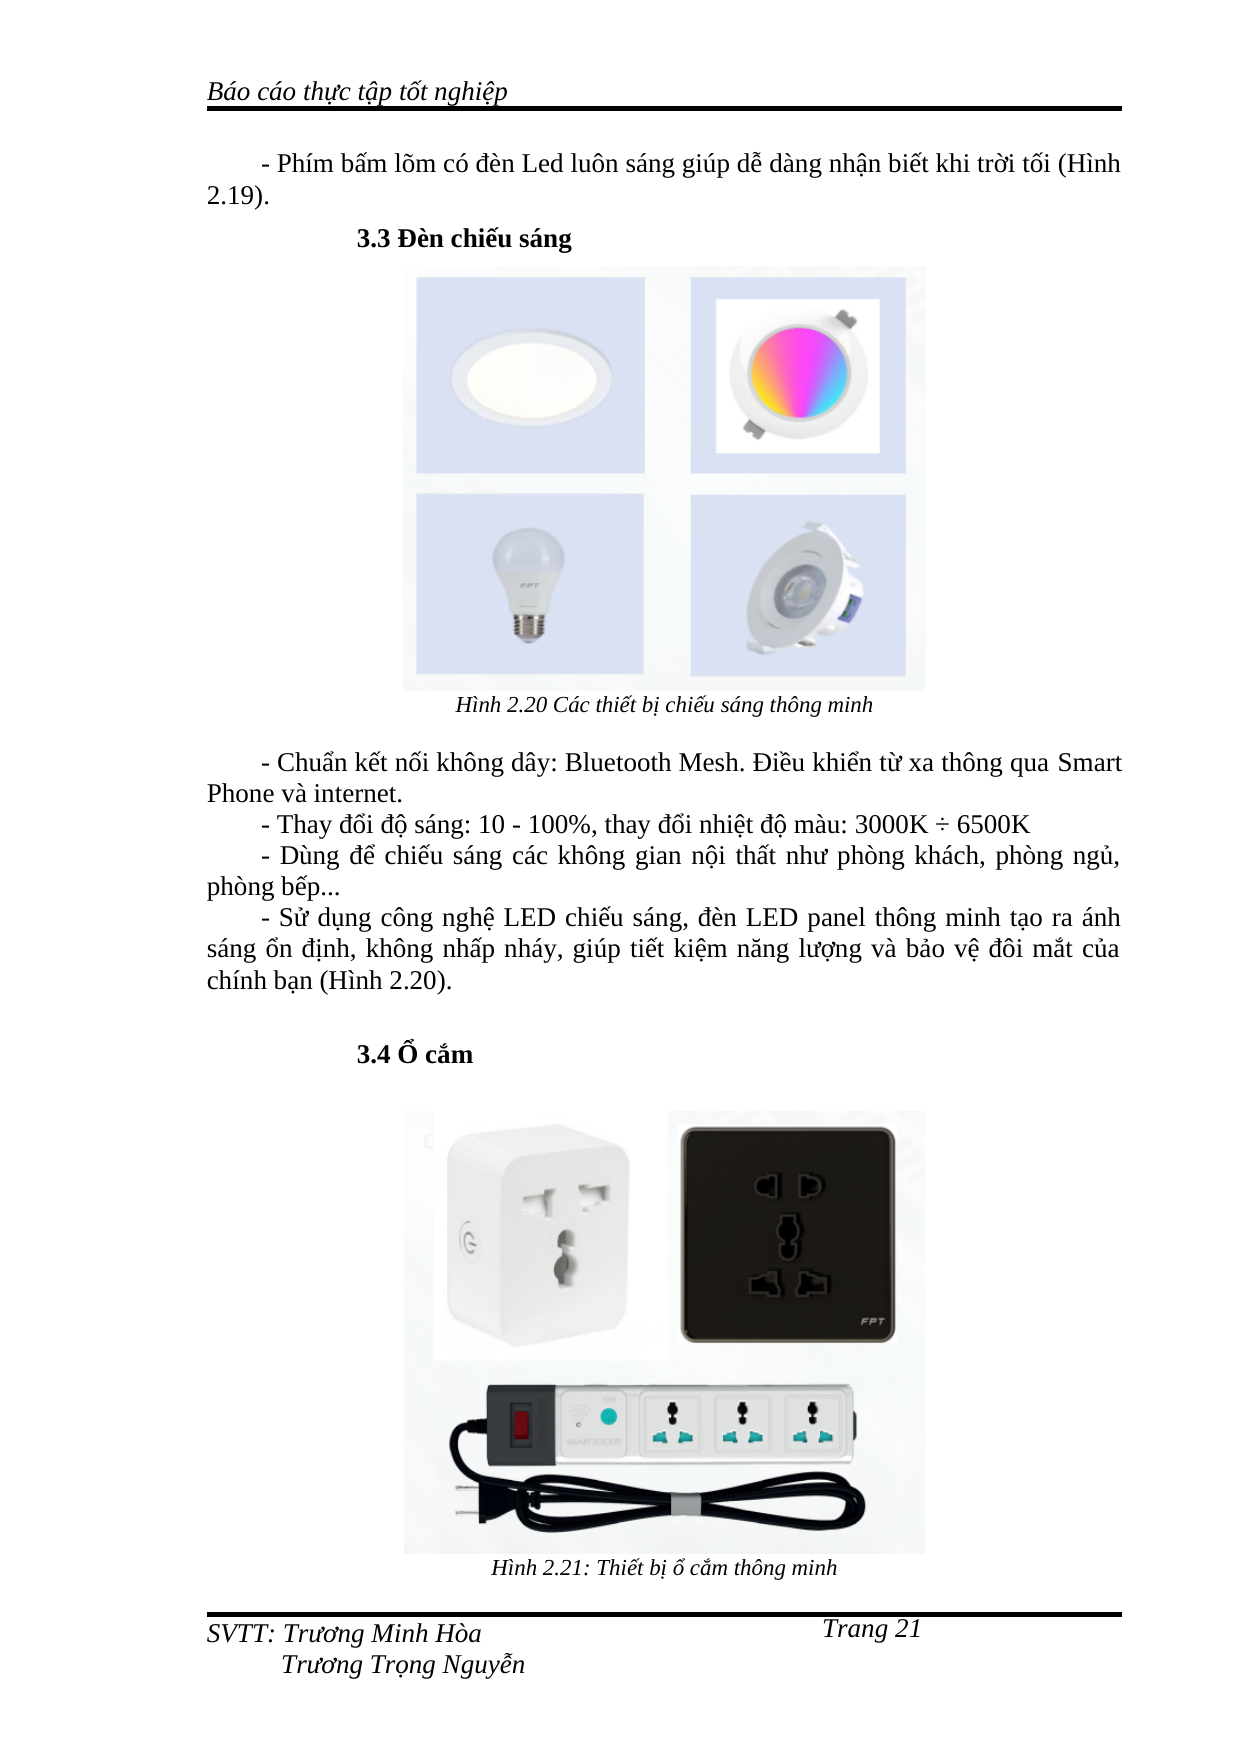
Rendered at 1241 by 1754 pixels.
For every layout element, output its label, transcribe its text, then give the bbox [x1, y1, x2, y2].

text - Dùng để chiếu sáng các không gian nội thất như phòng khách, phòng ngủ, phòng bếp... [207, 839, 1122, 901]
picture [403, 1111, 926, 1554]
text Hình 2.21: Thiết bị ổ cắm thông minh [207, 1554, 1122, 1580]
picture [402, 266, 926, 691]
text - Thay đổi độ sáng: 10 - 100%, thay đổi nhiệt độ màu: 3000K ÷ 6500K [207, 808, 1122, 839]
text Hình 2.20 Các thiết bị chiếu sáng thông minh [207, 691, 1122, 717]
subtitle 3.4 Ổ cắm [357, 1038, 1122, 1070]
subtitle 3.3 Đèn chiếu sáng [357, 222, 1122, 253]
text - Phím bấm lõm có đèn Led luôn sáng giúp dễ dàng nhận biết khi trời tối (Hình 2.19). [207, 148, 1122, 210]
text - Sử dụng công nghệ LED chiếu sáng, đèn LED panel thông minh tạo ra ánh sáng ổn định, không nhấp nháy, giúp tiết kiệm năng lượng và bảo vệ đôi mắt của chính bạn (Hình 2.20). [207, 901, 1122, 995]
text - Chuẩn kết nối không dây: Bluetooth Mesh. Điều khiển từ xa thông qua Smart Phone và internet. [207, 746, 1122, 808]
